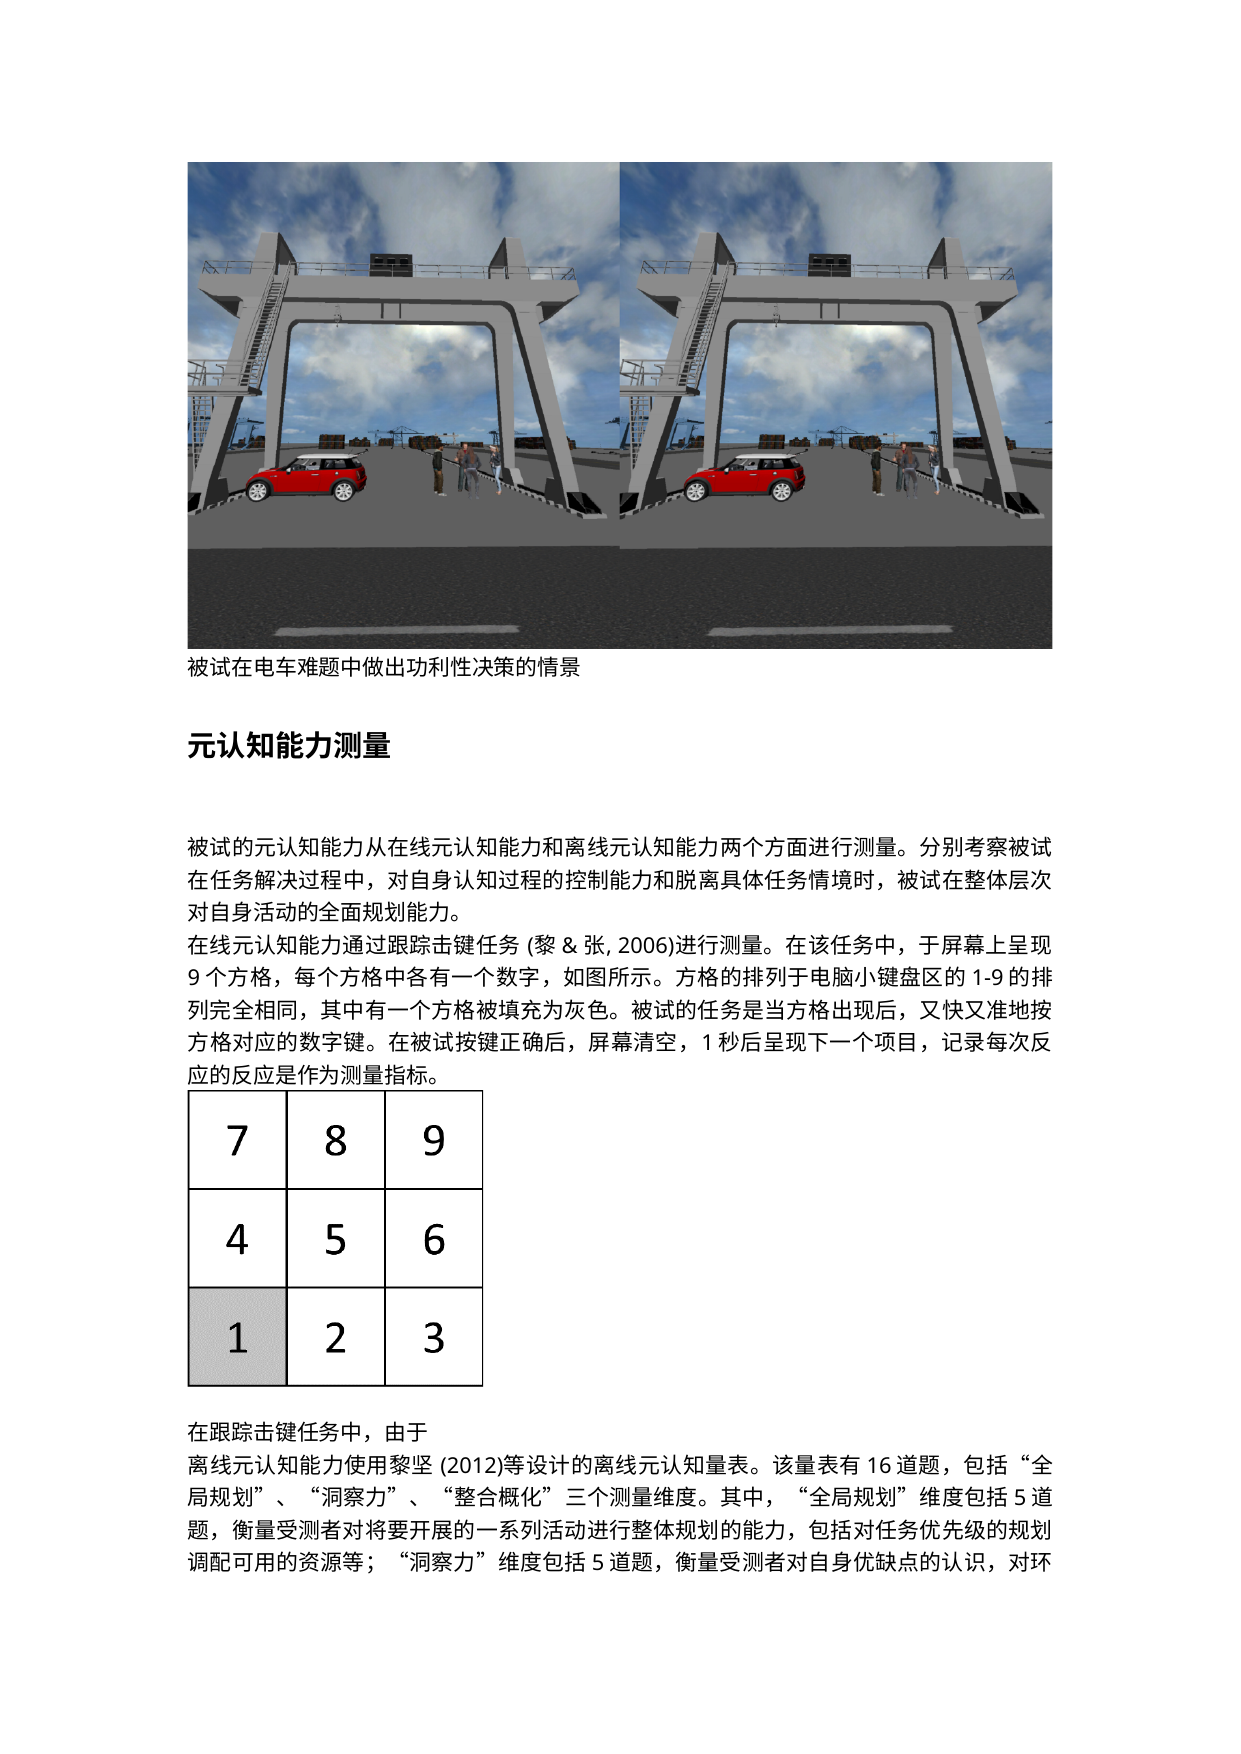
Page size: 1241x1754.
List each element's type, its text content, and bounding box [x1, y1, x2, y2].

picture [187, 1090, 484, 1387]
picture [187, 162, 1053, 649]
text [187, 1447, 1053, 1577]
subtitle 元认知能力测量 [187, 711, 1053, 776]
text 被试在电车难题中做出功利性决策的情景 [187, 649, 1053, 682]
text 在线元认知能力通过跟踪击键任务进行测量。在该任务中，于屏幕上呈现9个方格，每个方格中各有一个数字，如图所示。方格的排列于电脑小键盘区的1-9的排列完全相同，其中有一个方格被填充为灰色。被试的任务是当方格出现后，又快又准地按方格对应的数字键。在被试按键正确后，屏幕清空，1秒后呈现下一个项目，记录每次反应的反应是作为测量指标。 [187, 927, 1053, 1090]
text 被试的元认知能力从在线元认知能力和离线元认知能力两个方面进行测量。分别考察被试在任务解决过程中，对自身认知过程的控制能力和脱离具体任务情境时，被试在整体层次对自身活动的全面规划能力。 [187, 830, 1053, 927]
text 在跟踪击键任务中，由于 [187, 1415, 1053, 1447]
